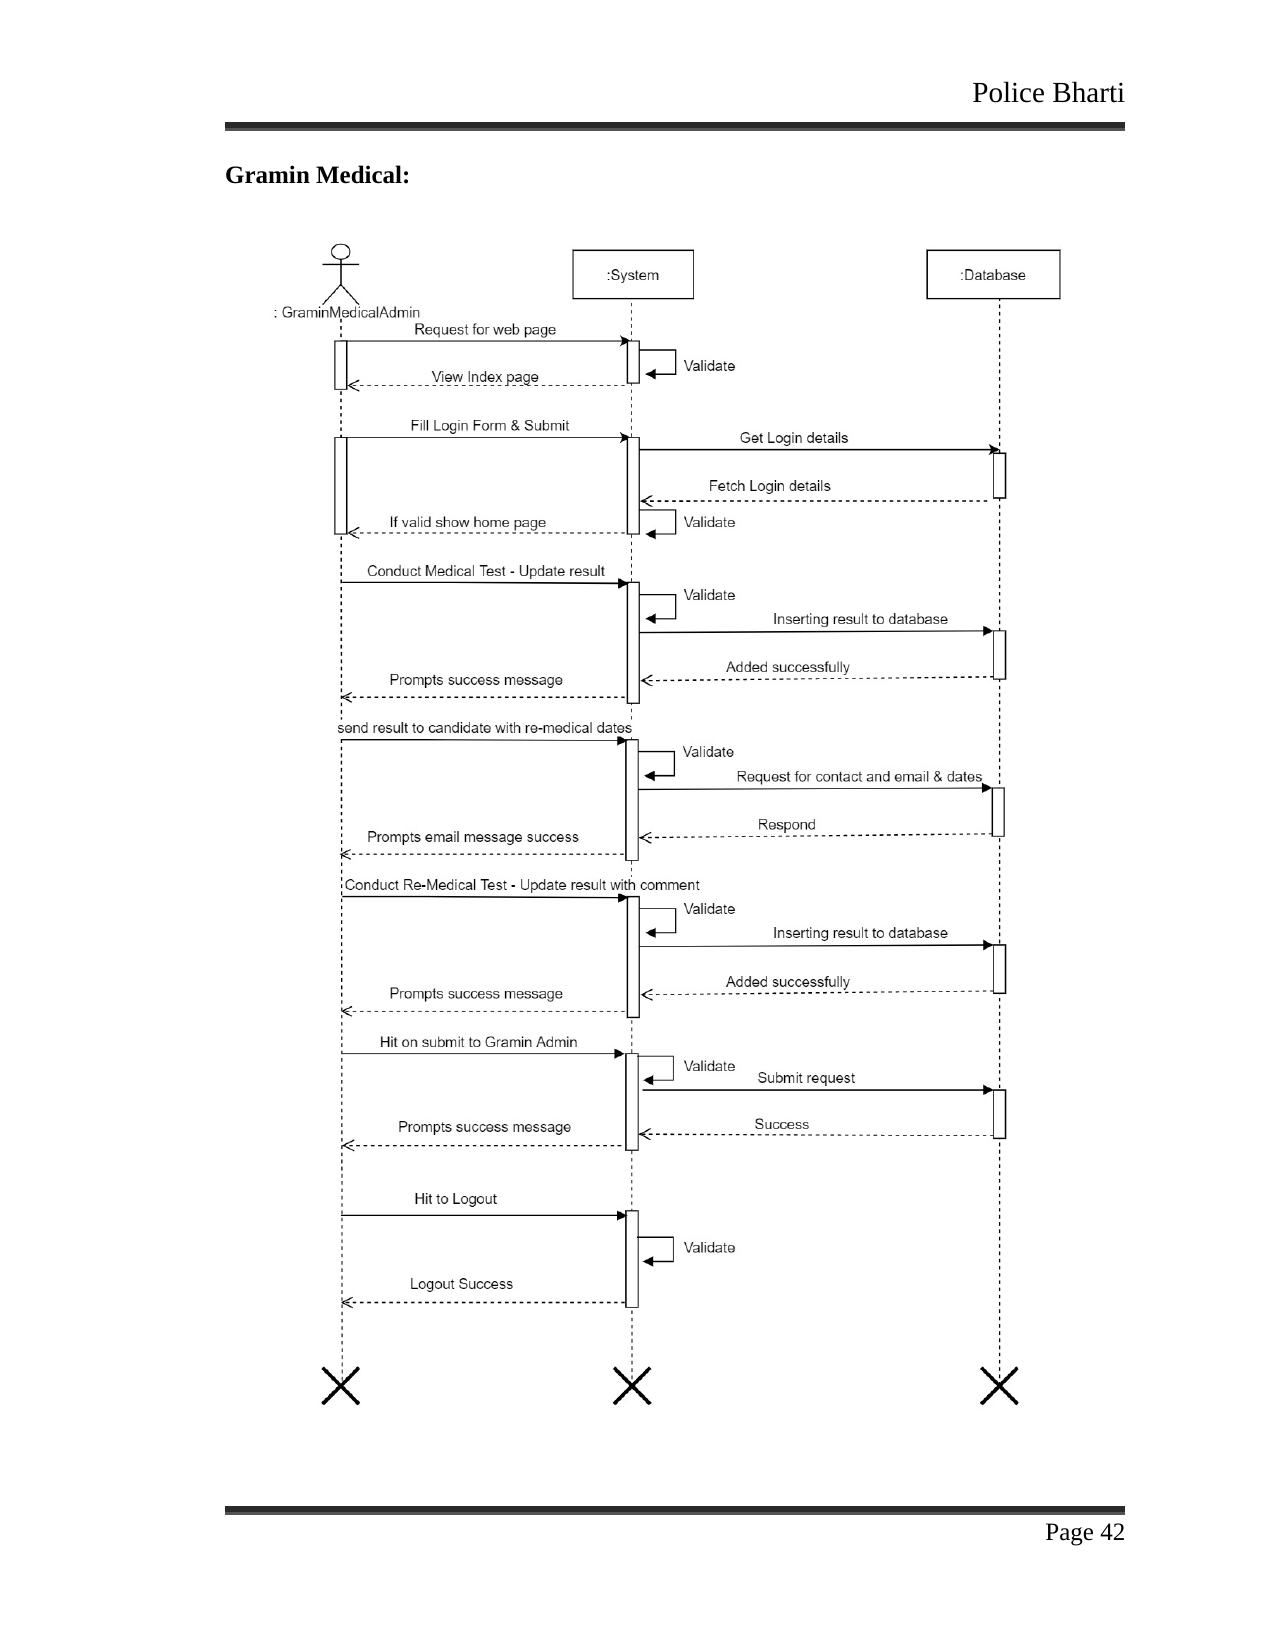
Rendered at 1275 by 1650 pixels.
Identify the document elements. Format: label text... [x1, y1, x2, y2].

text Gramin Medical: [225, 160, 1125, 189]
picture [225, 207, 1097, 1442]
